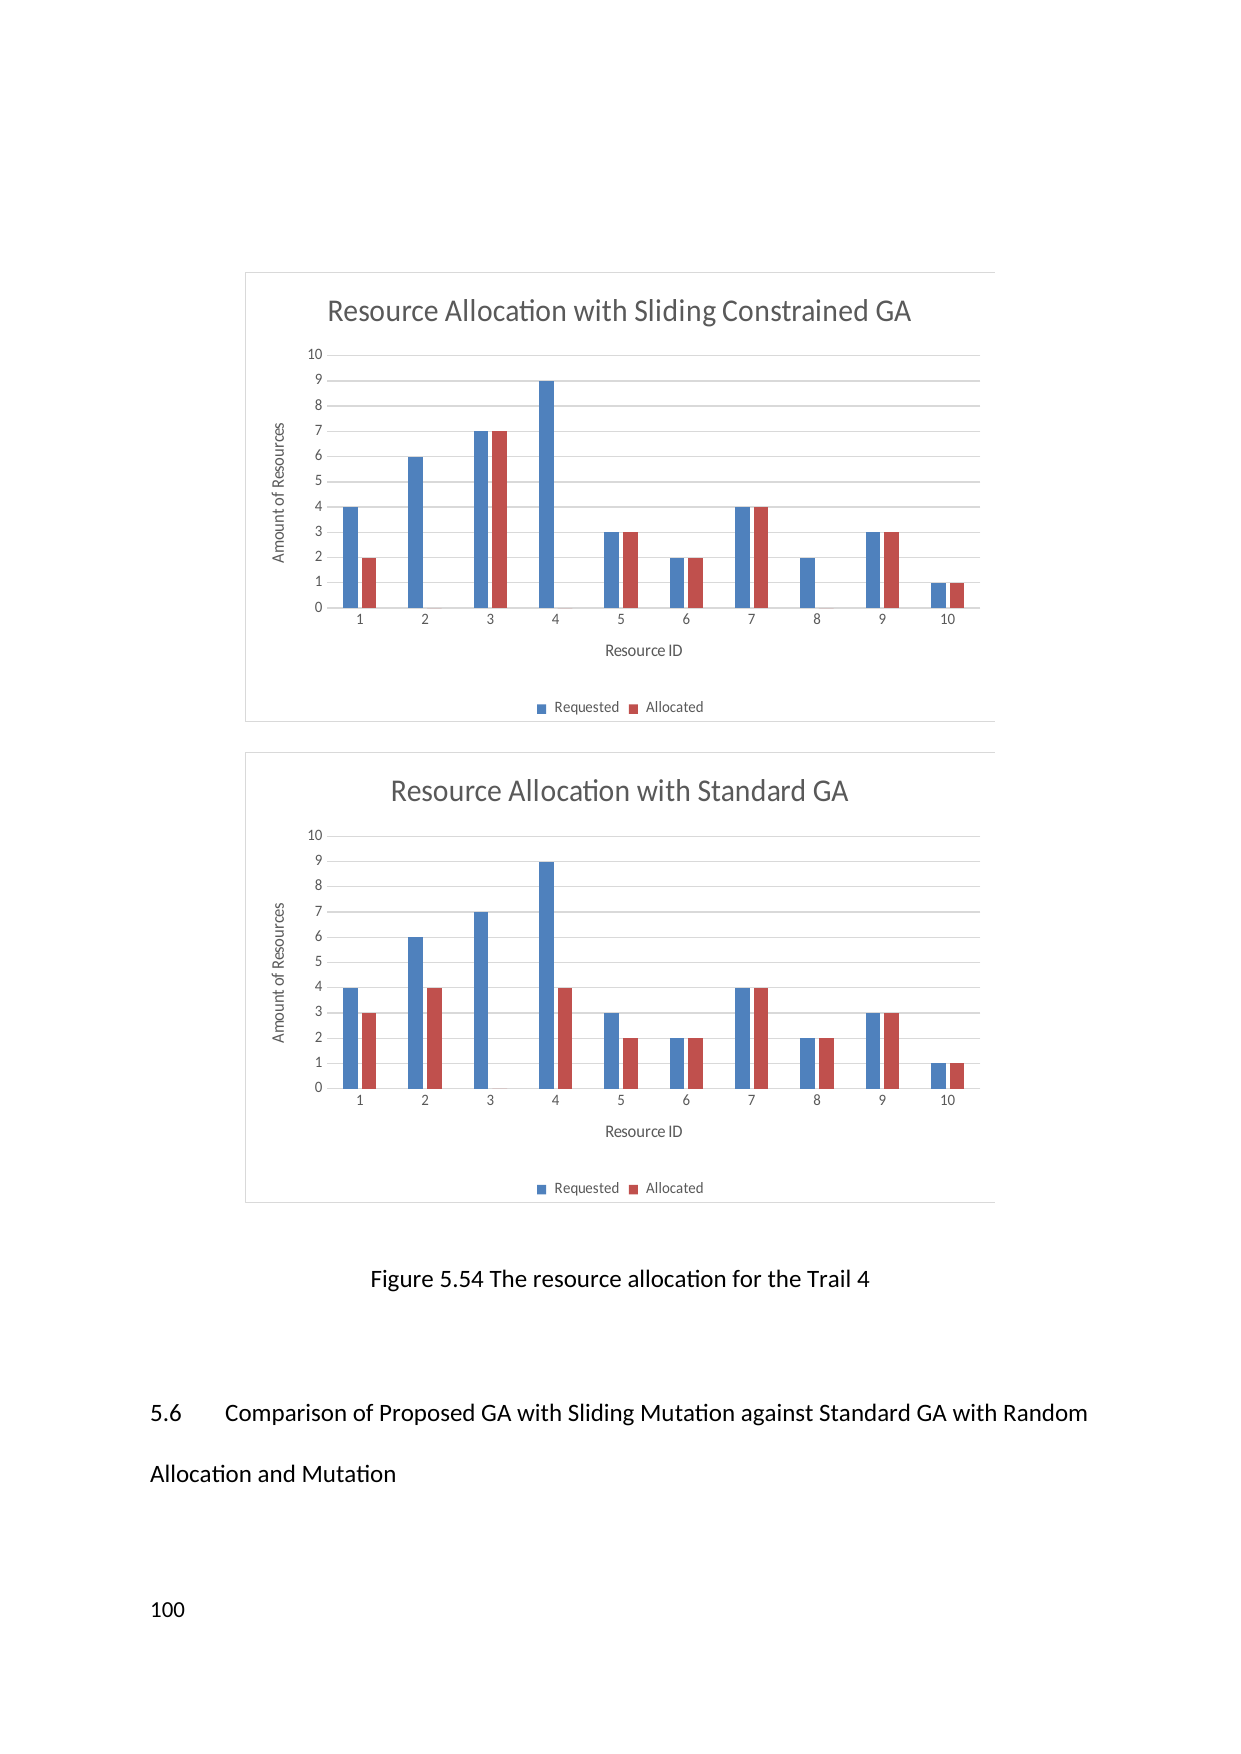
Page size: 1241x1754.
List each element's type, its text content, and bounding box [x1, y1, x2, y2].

subtitle 5.6 Comparison of Proposed GA with Sliding Mutation against Standard GA with Random Allocation and Mutation [150, 1397, 1090, 1488]
